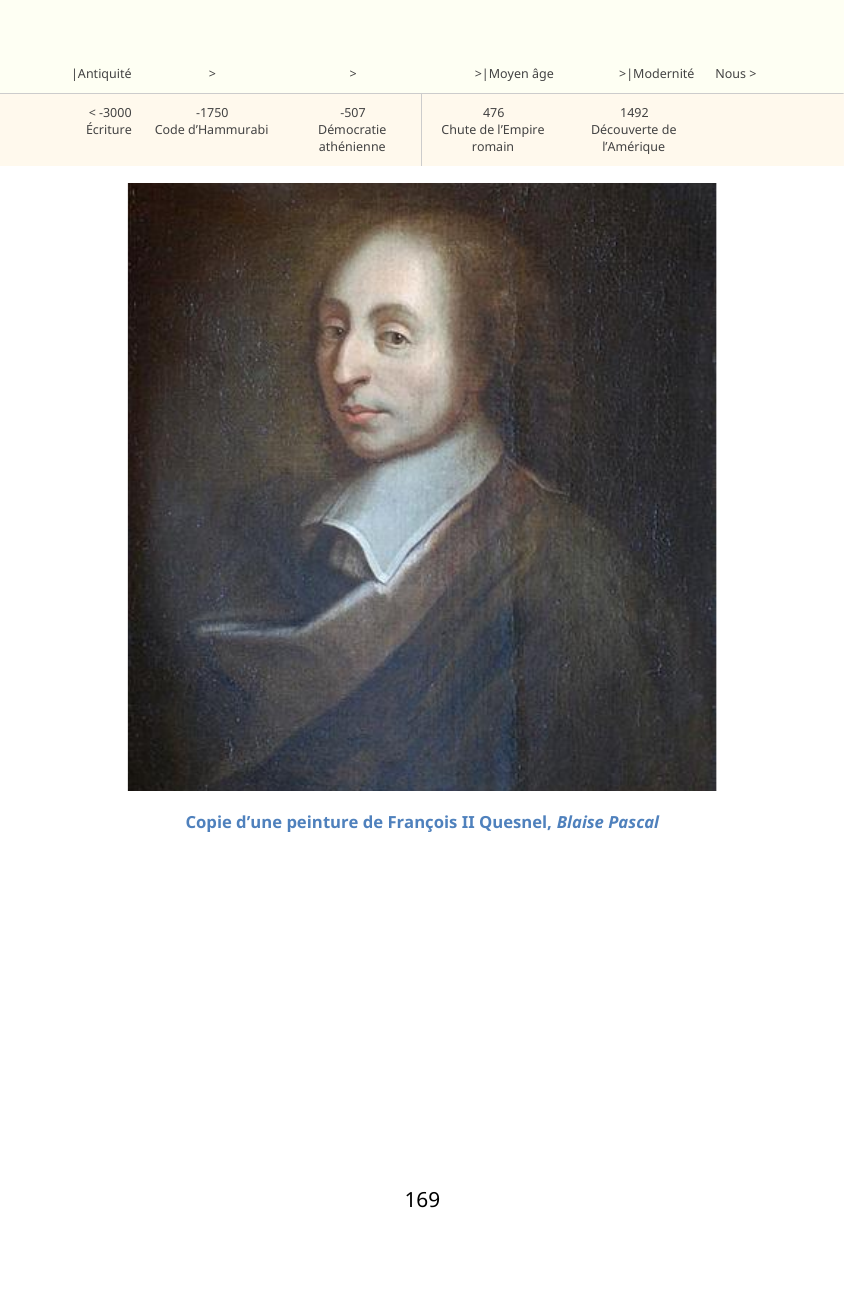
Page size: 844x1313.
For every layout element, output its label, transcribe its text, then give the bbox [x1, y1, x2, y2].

text Copie d’une peinture de François II Quesnel, Blaise Pascal [128, 811, 717, 834]
picture [127, 183, 717, 791]
